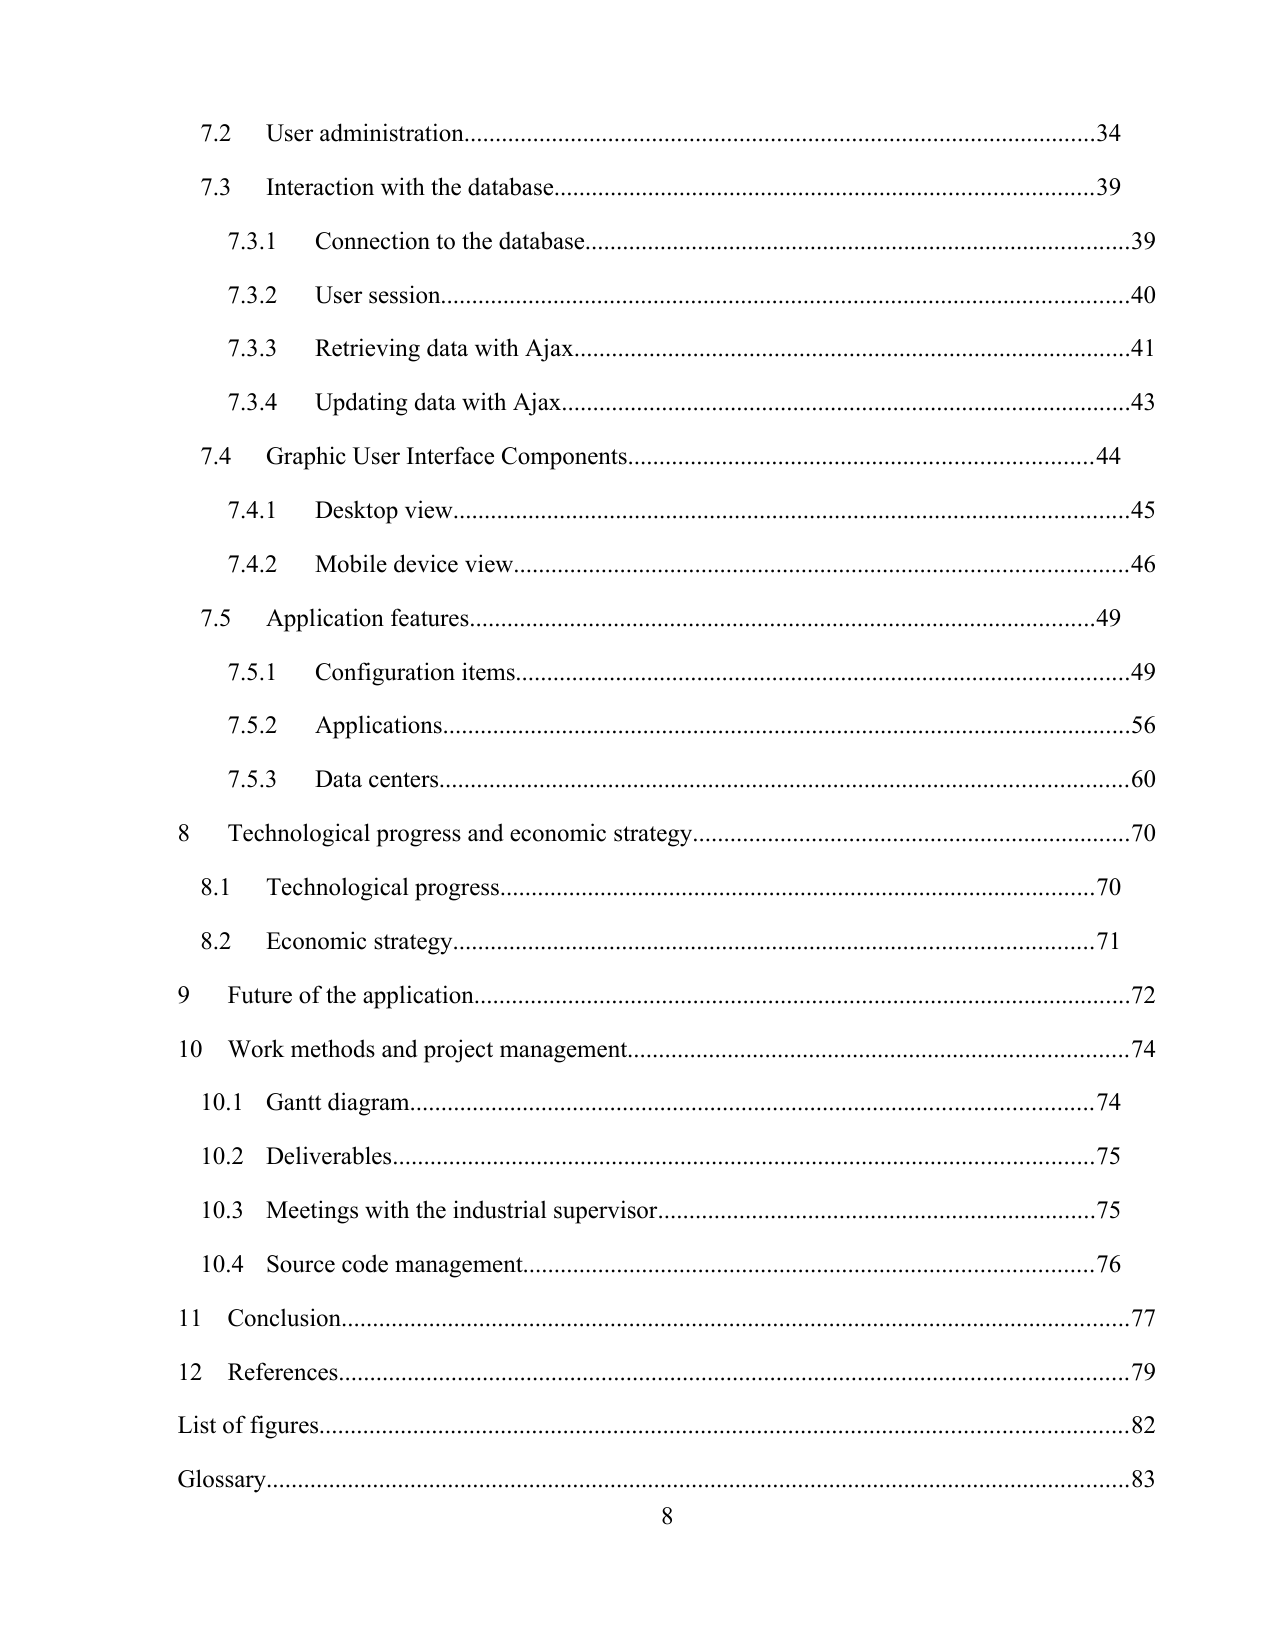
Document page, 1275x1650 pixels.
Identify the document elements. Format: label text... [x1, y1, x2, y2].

text 7.3.2 User session 40 [227, 280, 1157, 308]
text 11 Conclusion 77 [177, 1303, 1157, 1332]
text 7.2 User administration 34 [200, 118, 1157, 147]
text 8 Technological progress and economic strategy 70 [177, 818, 1157, 847]
text 7.4 Graphic User Interface Components 44 [200, 441, 1157, 470]
text Glossary 83 [177, 1464, 1157, 1493]
text 8.2 Economic strategy 71 [200, 926, 1157, 955]
text 12 References 79 [177, 1357, 1157, 1386]
text 7.4.1 Desktop view 45 [227, 495, 1157, 524]
text 10.4 Source code management 76 [200, 1249, 1157, 1278]
text List of figures 82 [177, 1411, 1157, 1439]
text 10.3 Meetings with the industrial supervisor 75 [200, 1195, 1157, 1224]
text 7.3.1 Connection to the database 39 [227, 226, 1157, 254]
text 7.3.3 Retrieving data with Ajax 41 [227, 333, 1157, 362]
text 7.4.2 Mobile device view 46 [227, 549, 1157, 578]
text 7.5.2 Applications 56 [227, 711, 1157, 739]
text 7.5 Application features 49 [200, 603, 1157, 632]
text 7.3.4 Updating data with Ajax 43 [227, 387, 1157, 416]
text 8.1 Technological progress 70 [200, 872, 1157, 901]
text 10.1 Gantt diagram 74 [200, 1087, 1157, 1116]
text 9 Future of the application 72 [177, 980, 1157, 1008]
text 7.3 Interaction with the database 39 [200, 172, 1157, 201]
text 7.5.3 Data centers 60 [227, 764, 1157, 793]
text 10.2 Deliverables 75 [200, 1141, 1157, 1170]
text 7.5.1 Configuration items 49 [227, 657, 1157, 685]
text 10 Work methods and project management 74 [177, 1034, 1157, 1062]
